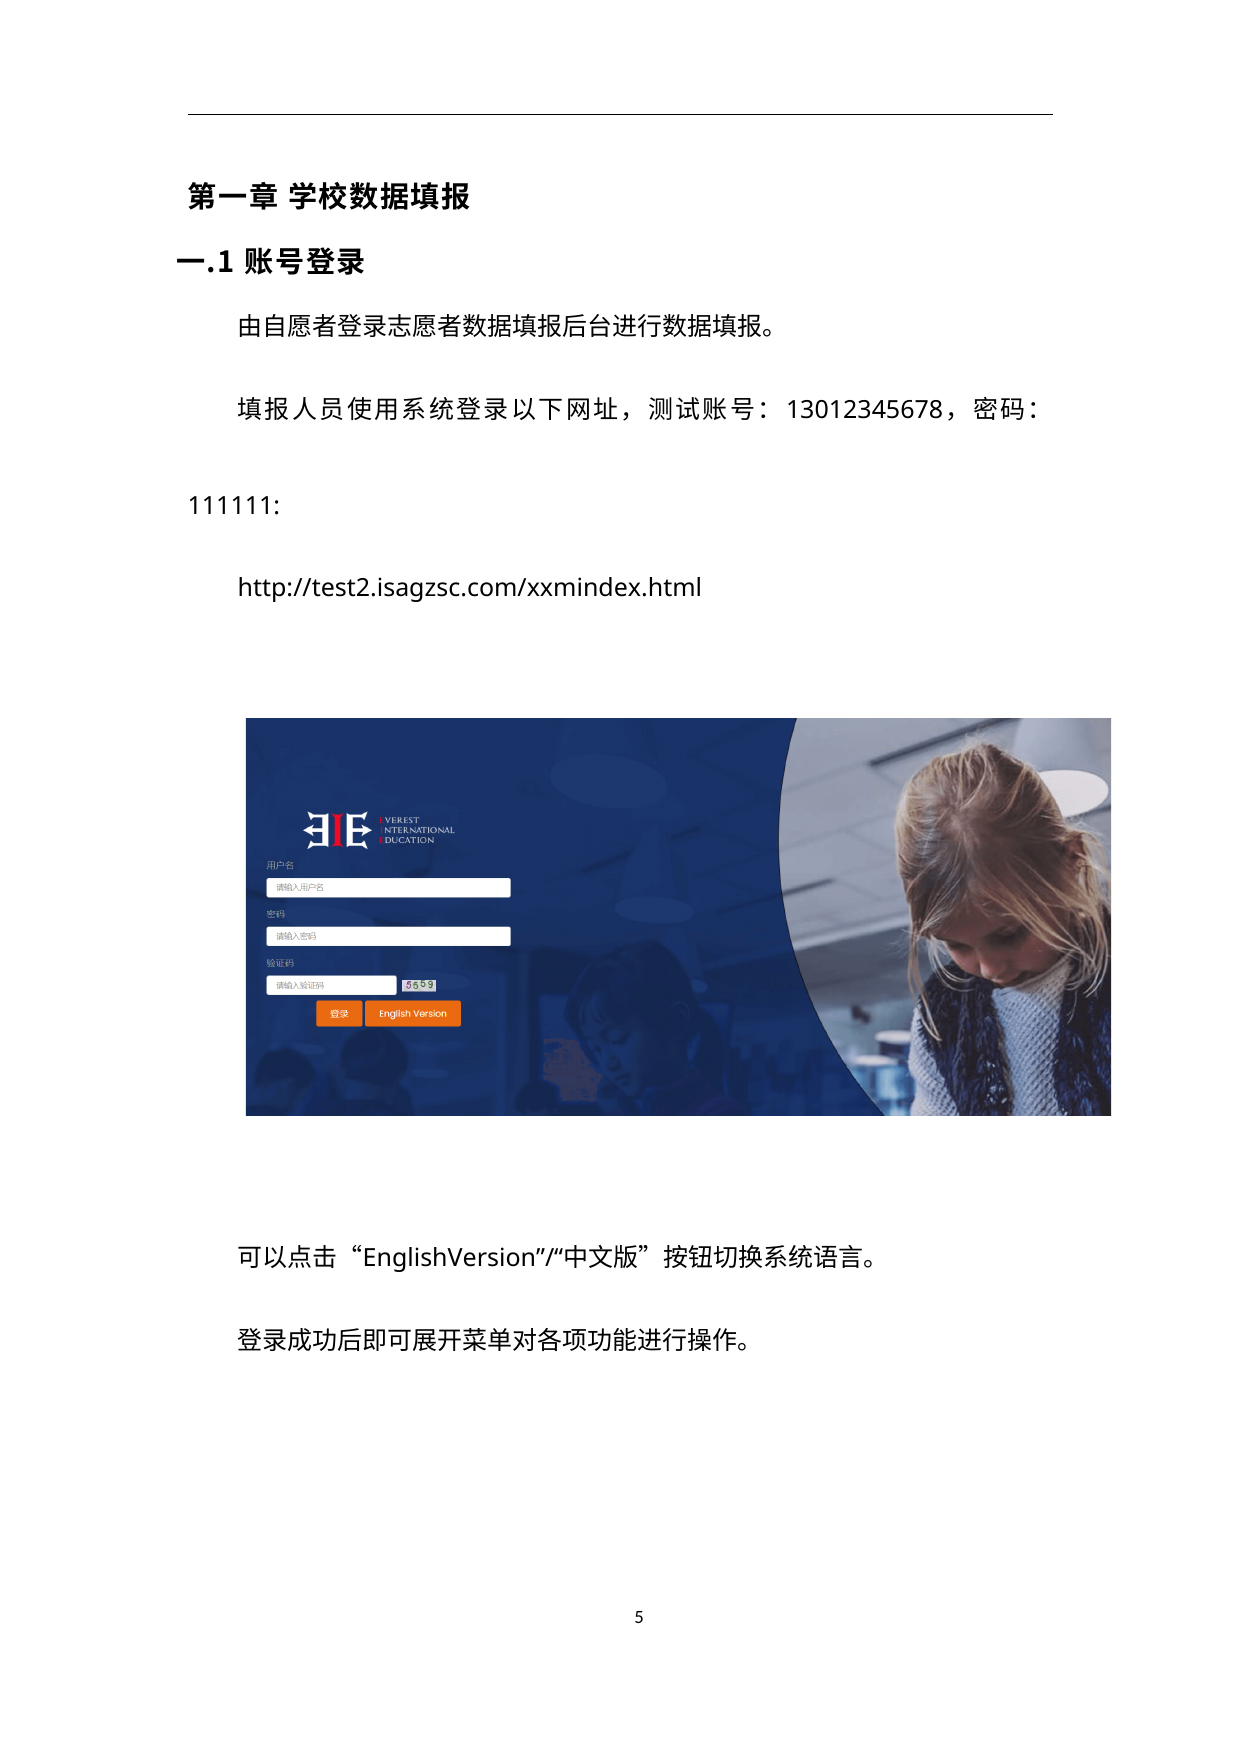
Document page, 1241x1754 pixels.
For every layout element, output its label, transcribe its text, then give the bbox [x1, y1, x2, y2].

text 登录成功后即可展开菜单对各项功能进行操作。 [187, 1306, 1053, 1371]
subtitle 账号登录 [176, 227, 1053, 292]
picture [245, 718, 1112, 1116]
text 由自愿者登录志愿者数据填报后台进行数据填报。 [187, 292, 1053, 357]
text http://test2.isagzsc.com/xxmindex.html [187, 554, 1053, 619]
subtitle 学校数据填报 [187, 162, 1053, 227]
text 可以点击“EnglishVersion”/“中文版”按钮切换系统语言。 [187, 1223, 1053, 1288]
text 填报人员使用系统登录以下网址，测试账号：13012345678，密码：111111: [187, 375, 1053, 538]
